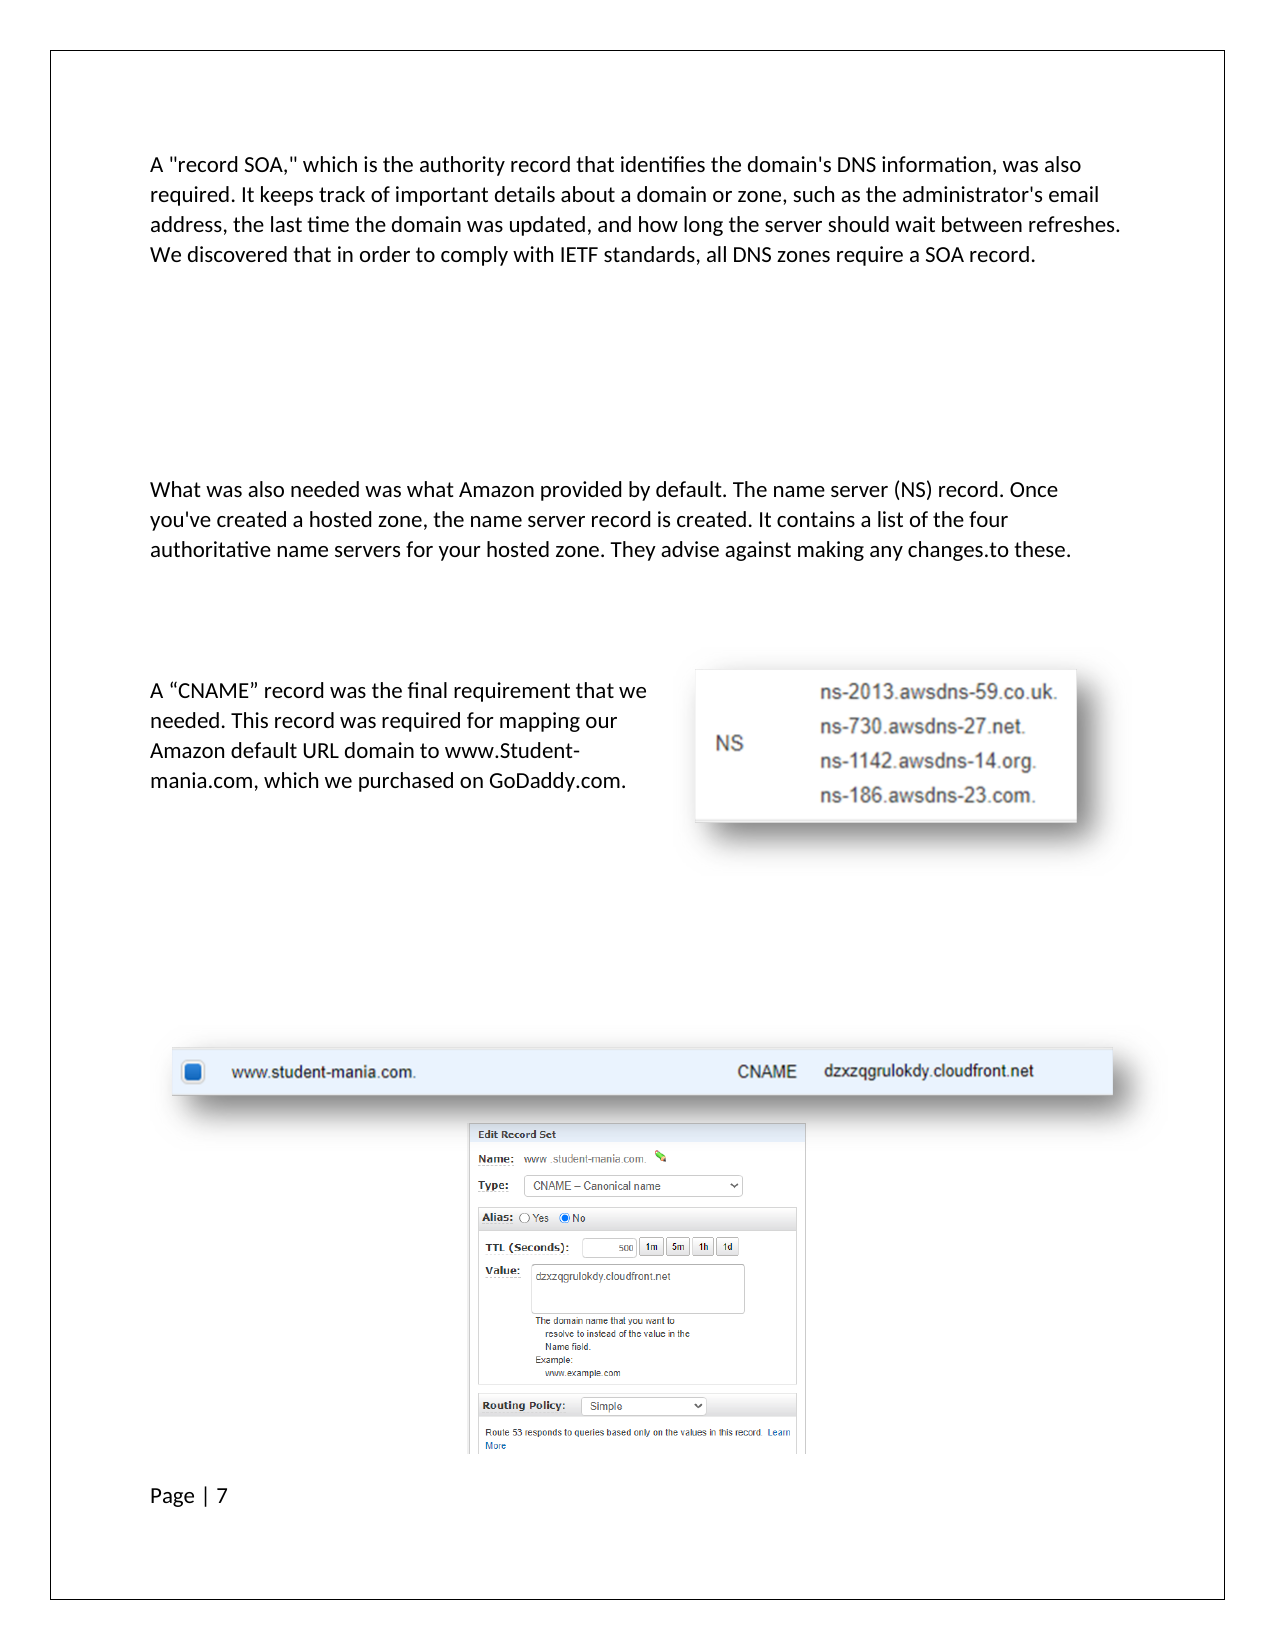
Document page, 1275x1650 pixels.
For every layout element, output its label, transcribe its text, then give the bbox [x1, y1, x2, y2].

text What was also needed was what Amazon provided by default. The name server (NS) record. Once you've created a hosted zone, the name server record is created. It contains a list of the four authoritative name servers for your hosted zone. They advise against making any changes.to these. [150, 475, 1125, 563]
text A "record SOA," which is the authority record that identifies the domain's DNS information, was also required. It keeps track of important details about a domain or zone, such as the administrator's email address, the last time the domain was updated, and how long the server should wait between refreshes. We discovered that in order to comply with IETF standards, all DNS zones require a SOA record. [150, 150, 1125, 269]
text A “CNAME” record was the final requirement that we needed. This record was required for mapping our Amazon default URL domain to www.Student-mania.com, which we purchased on GoDaddy.com. [150, 676, 673, 795]
picture [673, 647, 1132, 876]
picture [150, 1025, 1168, 1454]
